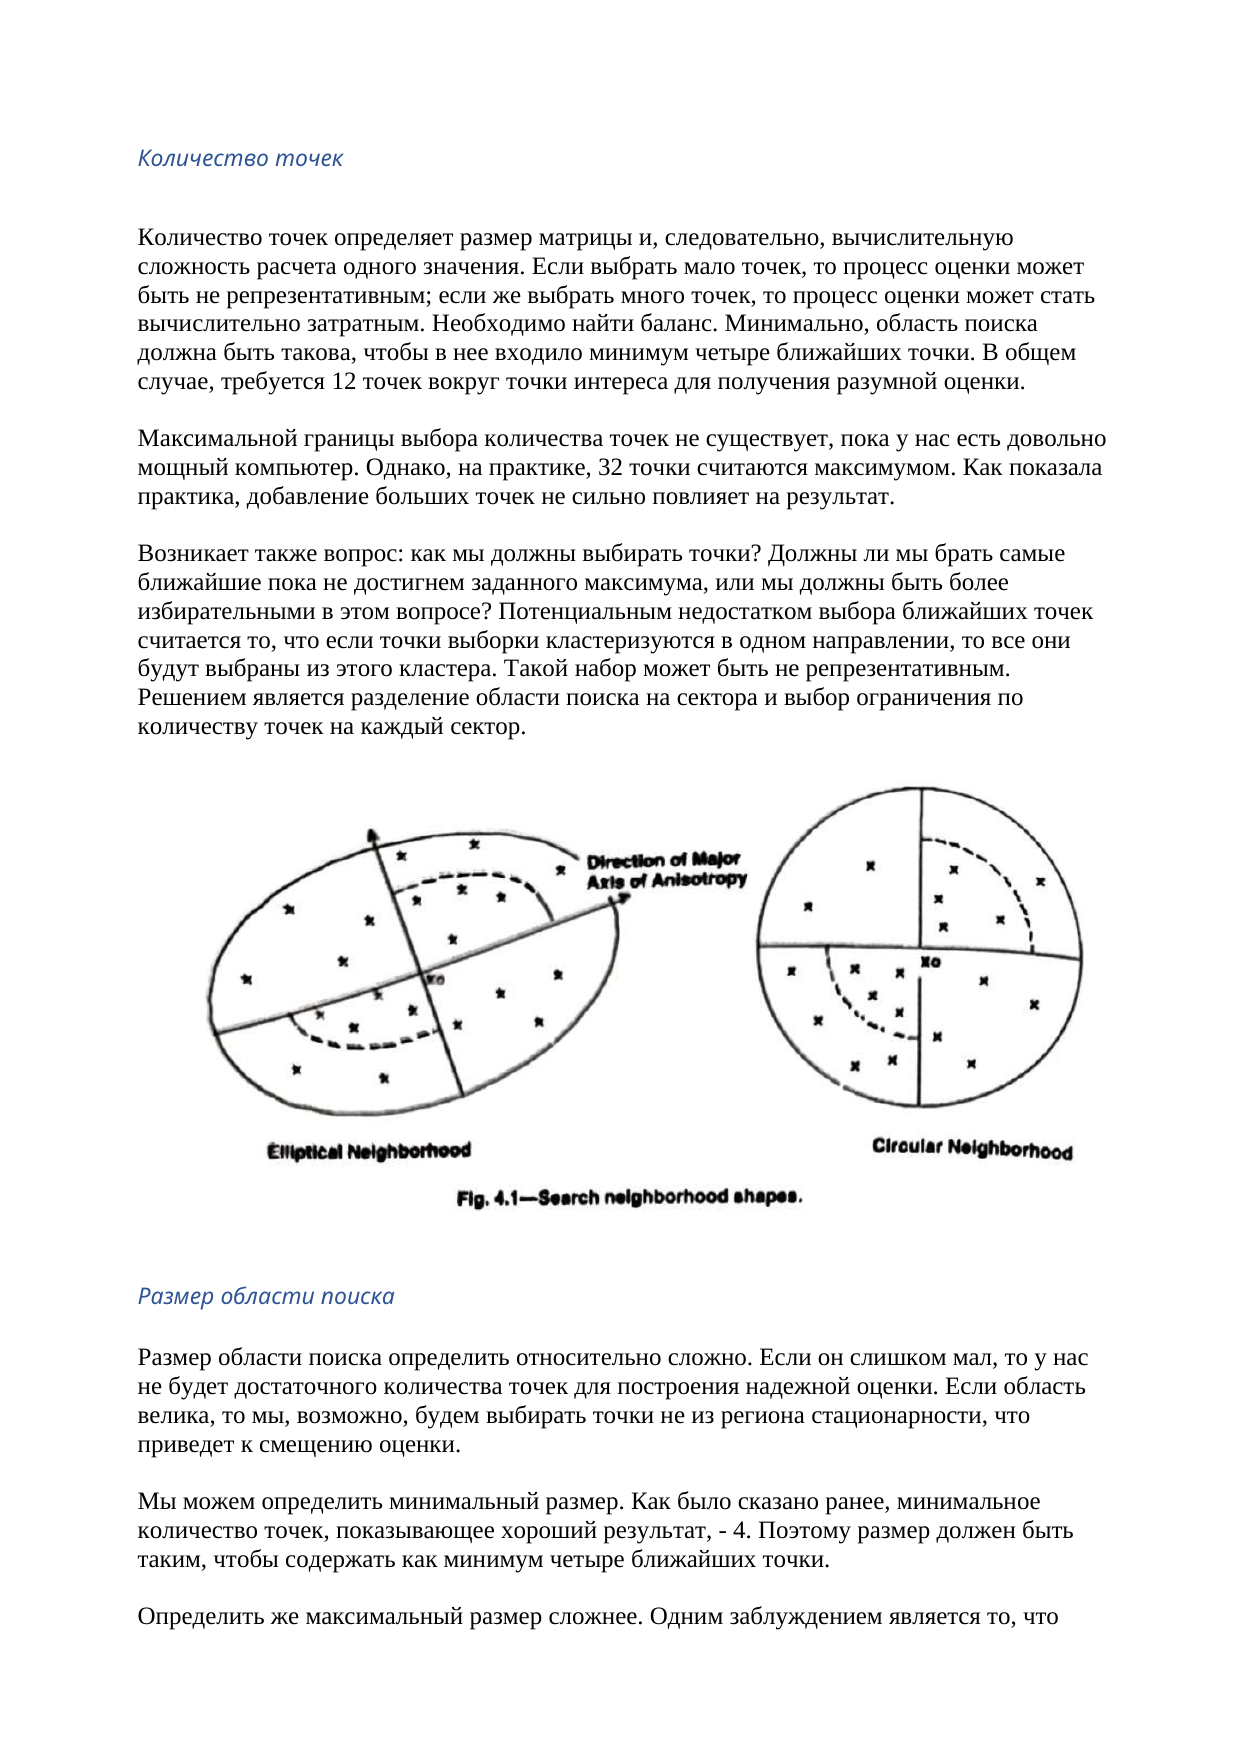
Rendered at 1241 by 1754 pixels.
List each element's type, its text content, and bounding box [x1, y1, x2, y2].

text Мы можем определить минимальный размер. Как было сказано ранее, минимальное количество точек, показывающее хороший результат, - 4. Поэтому размер должен быть таким, чтобы содержать как минимум четыре ближайших точки. [137, 1486, 1107, 1572]
text Размер области поиска определить относительно сложно. Если он слишком мал, то у нас не будет достаточного количества точек для построения надежной оценки. Если область велика, то мы, возможно, будем выбирать точки не из региона стационарности, что приведет к смещению оценки. [137, 1342, 1107, 1457]
text Количество точек определяет размер матрицы и, следовательно, вычислительную сложность расчета одного значения. Если выбрать мало точек, то процесс оценки может быть не репрезентативным; если же выбрать много точек, то процесс оценки может стать вычислительно затратным. Необходимо найти баланс. Минимально, область поиска должна быть такова, чтобы в нее входило минимум четыре ближайших точки. В общем случае, требуется 12 точек вокруг точки интереса для получения разумной оценки. [137, 222, 1107, 395]
picture [137, 768, 1108, 1219]
subtitle Количество точек [137, 142, 1107, 173]
subtitle Размер области поиска [137, 1280, 1107, 1311]
text Максимальной границы выбора количества точек не существует, пока у нас есть довольно мощный компьютер. Однако, на практике, 32 точки считаются максимумом. Как показала практика, добавление больших точек не сильно повлияет на результат. [137, 423, 1107, 510]
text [137, 1601, 1107, 1630]
text Возникает также вопрос: как мы должны выбирать точки? Должны ли мы брать самые ближайшие пока не достигнем заданного максимума, или мы должны быть более избирательными в этом вопросе? Потенциальным недостатком выбора ближайших точек считается то, что если точки выборки кластеризуются в одном направлении, то все они будут выбраны из этого кластера. Такой набор может быть не репрезентативным. Решением является разделение области поиска на сектора и выбор ограничения по количеству точек на каждый сектор. [137, 538, 1107, 740]
